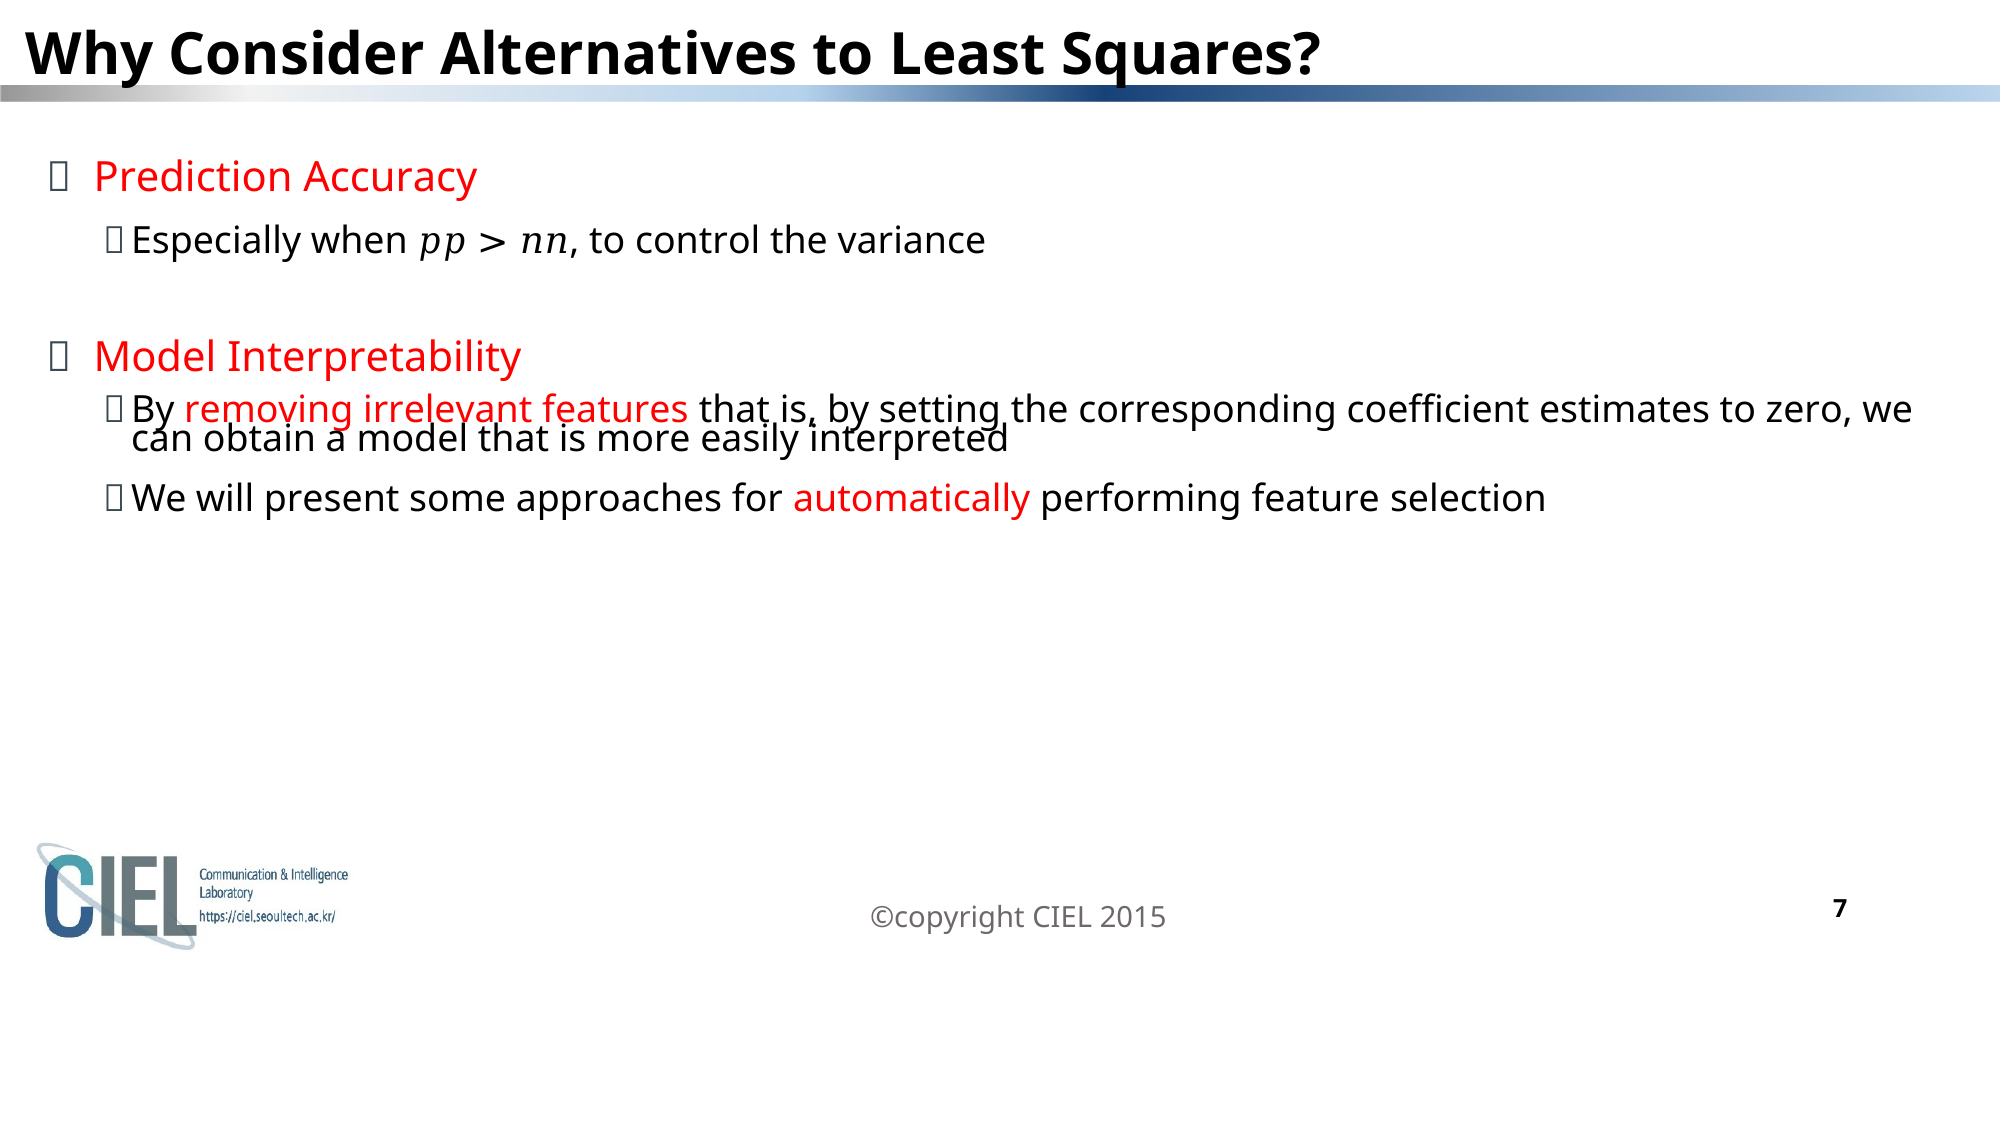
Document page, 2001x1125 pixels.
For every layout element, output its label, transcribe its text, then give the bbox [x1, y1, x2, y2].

list Especially when 𝑝𝑝 > 𝑛𝑛, to control the variance [103, 205, 1958, 266]
picture [32, 833, 356, 952]
list Prediction Accuracy [46, 136, 1958, 205]
list We will present some approaches for automatically performing feature selection [103, 462, 1958, 524]
text ©copyright CIEL 2015 7 [870, 891, 1958, 936]
picture [0, 85, 2000, 102]
subtitle Why Consider Alternatives to Least Squares? [25, 0, 1958, 93]
list Model Interpretability [46, 317, 1958, 386]
list By removing irrelevant features that is, by setting the corresponding coefficient estimates to zero, we can obtain a model that is more easily interpreted [103, 396, 1936, 462]
